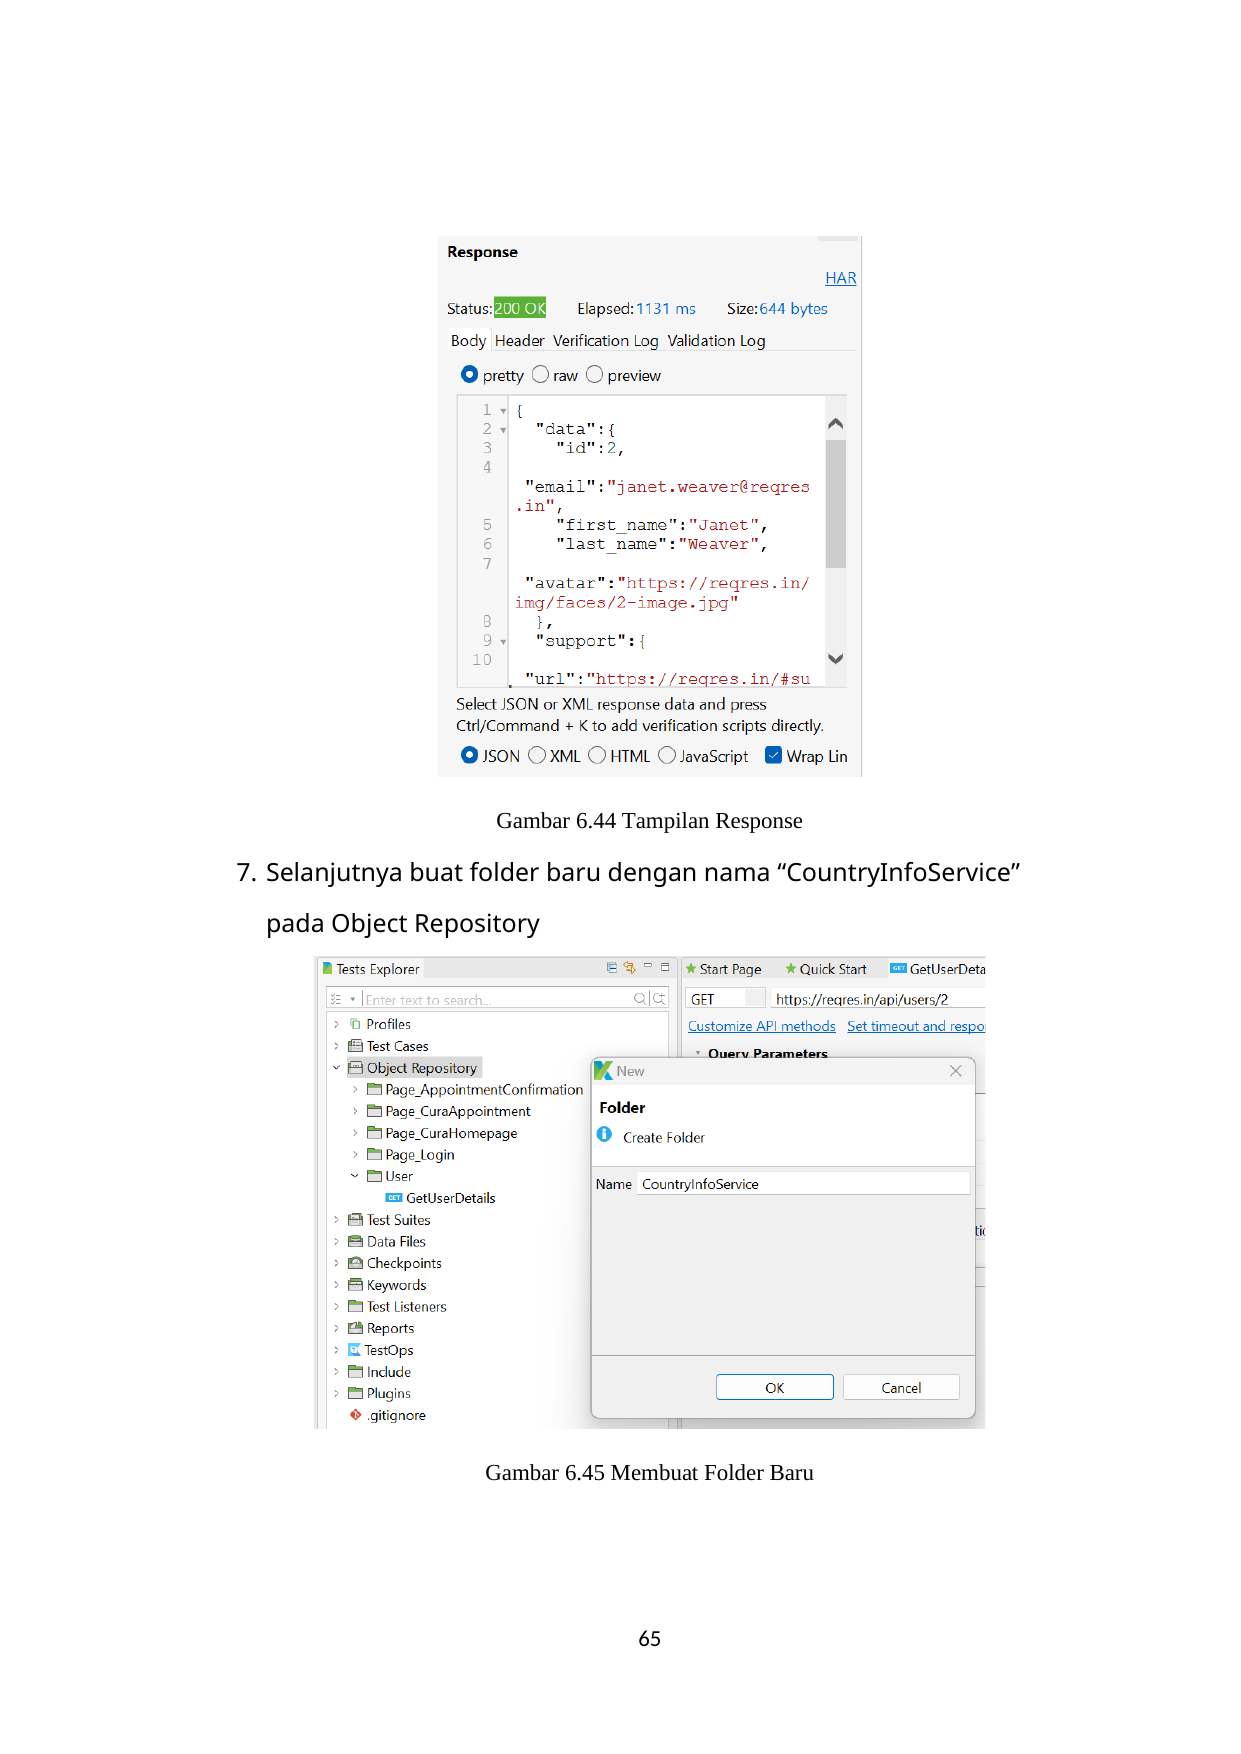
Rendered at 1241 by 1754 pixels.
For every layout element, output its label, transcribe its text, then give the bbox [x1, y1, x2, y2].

picture [313, 956, 986, 1429]
picture [436, 236, 863, 777]
list Selanjutnya buat folder baru dengan nama “CountryInfoService” pada Object Repository [236, 855, 1063, 940]
